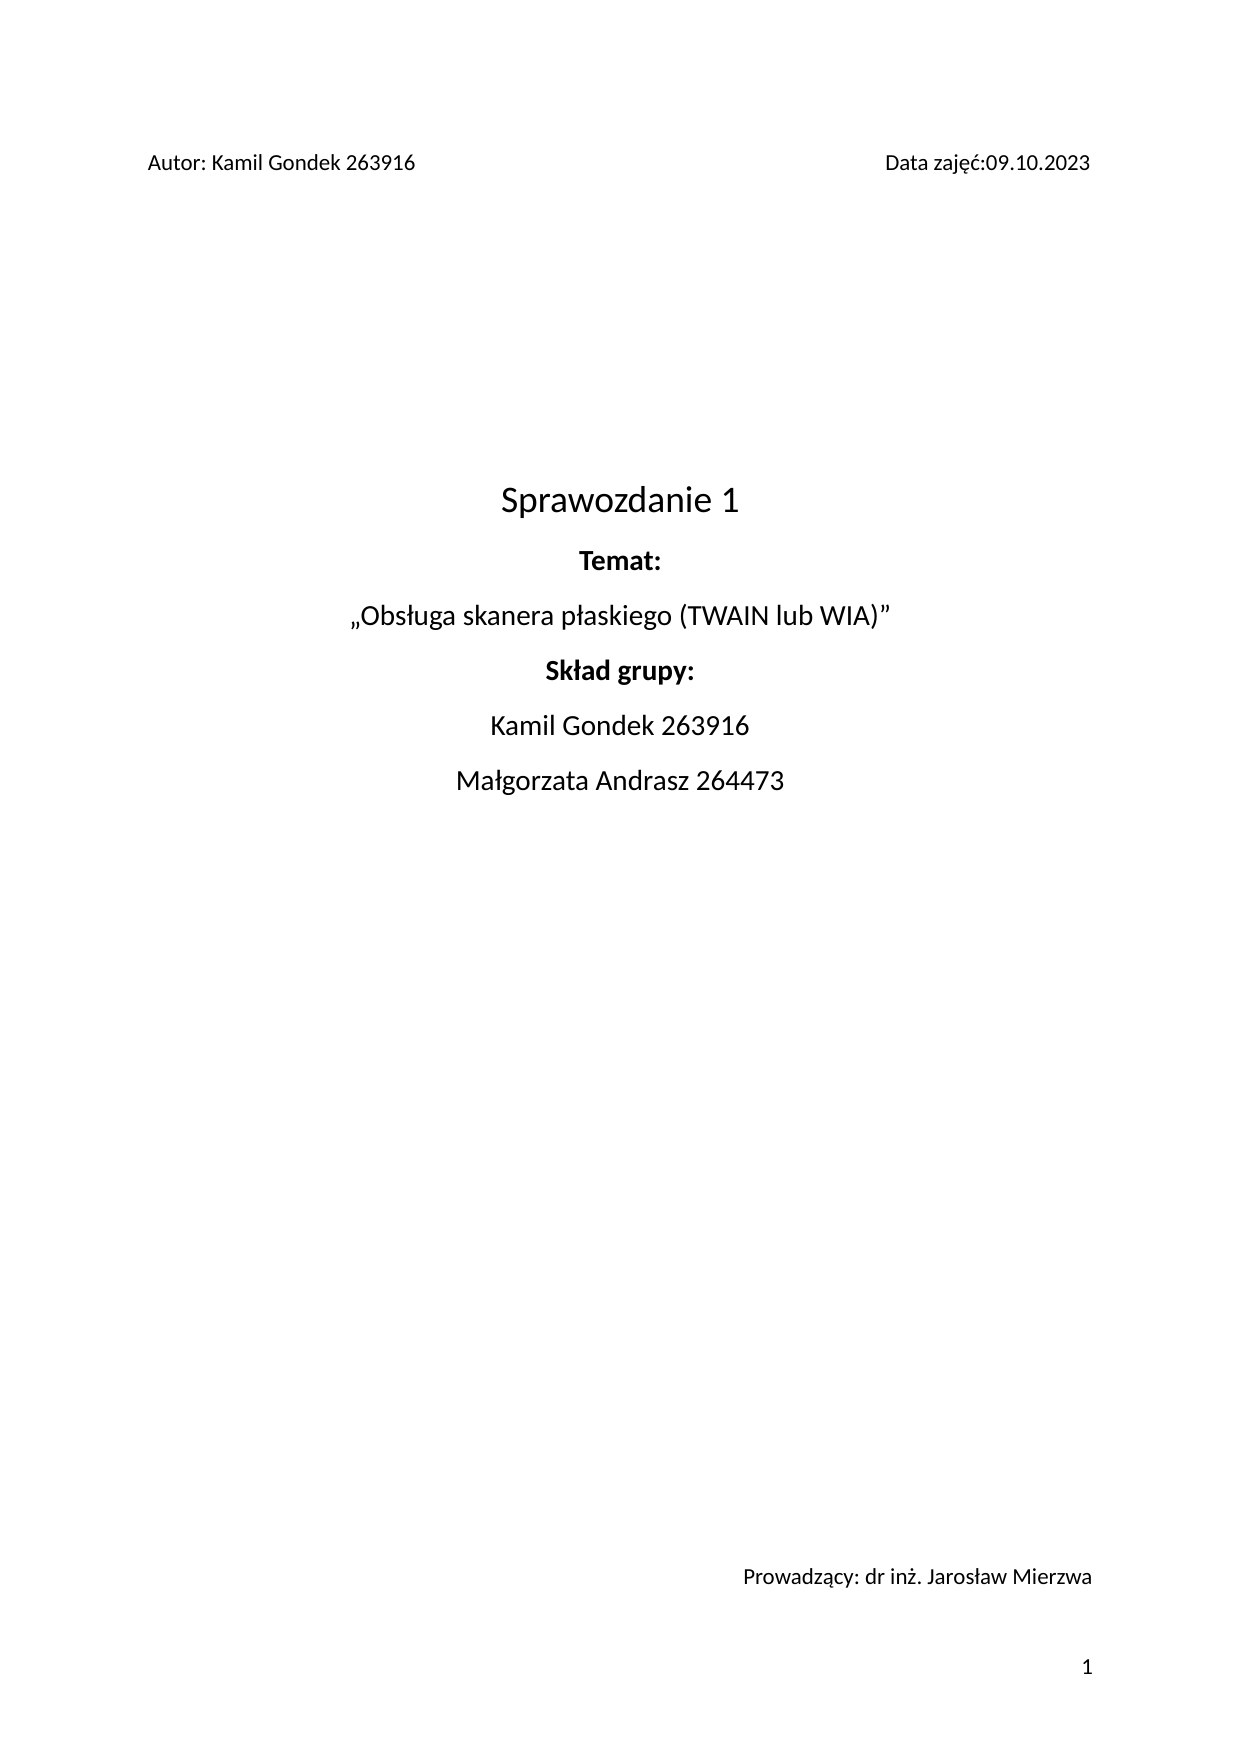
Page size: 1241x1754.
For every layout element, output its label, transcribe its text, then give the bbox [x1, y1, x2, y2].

text „Obsługa skanera płaskiego (TWAIN lub WIA)” [148, 597, 1093, 633]
text Sprawozdanie 1 [148, 476, 1093, 522]
text Autor: Kamil Gondek 263916 Data zajęć:09.10.2023 [148, 148, 1093, 176]
text Małgorzata Andrasz 264473 [148, 762, 1093, 798]
text Skład grupy: [148, 652, 1093, 688]
text Prowadzący: dr inż. Jarosław Mierzwa [148, 1562, 1093, 1590]
text Temat: [148, 542, 1093, 577]
text Kamil Gondek 263916 [148, 707, 1093, 743]
